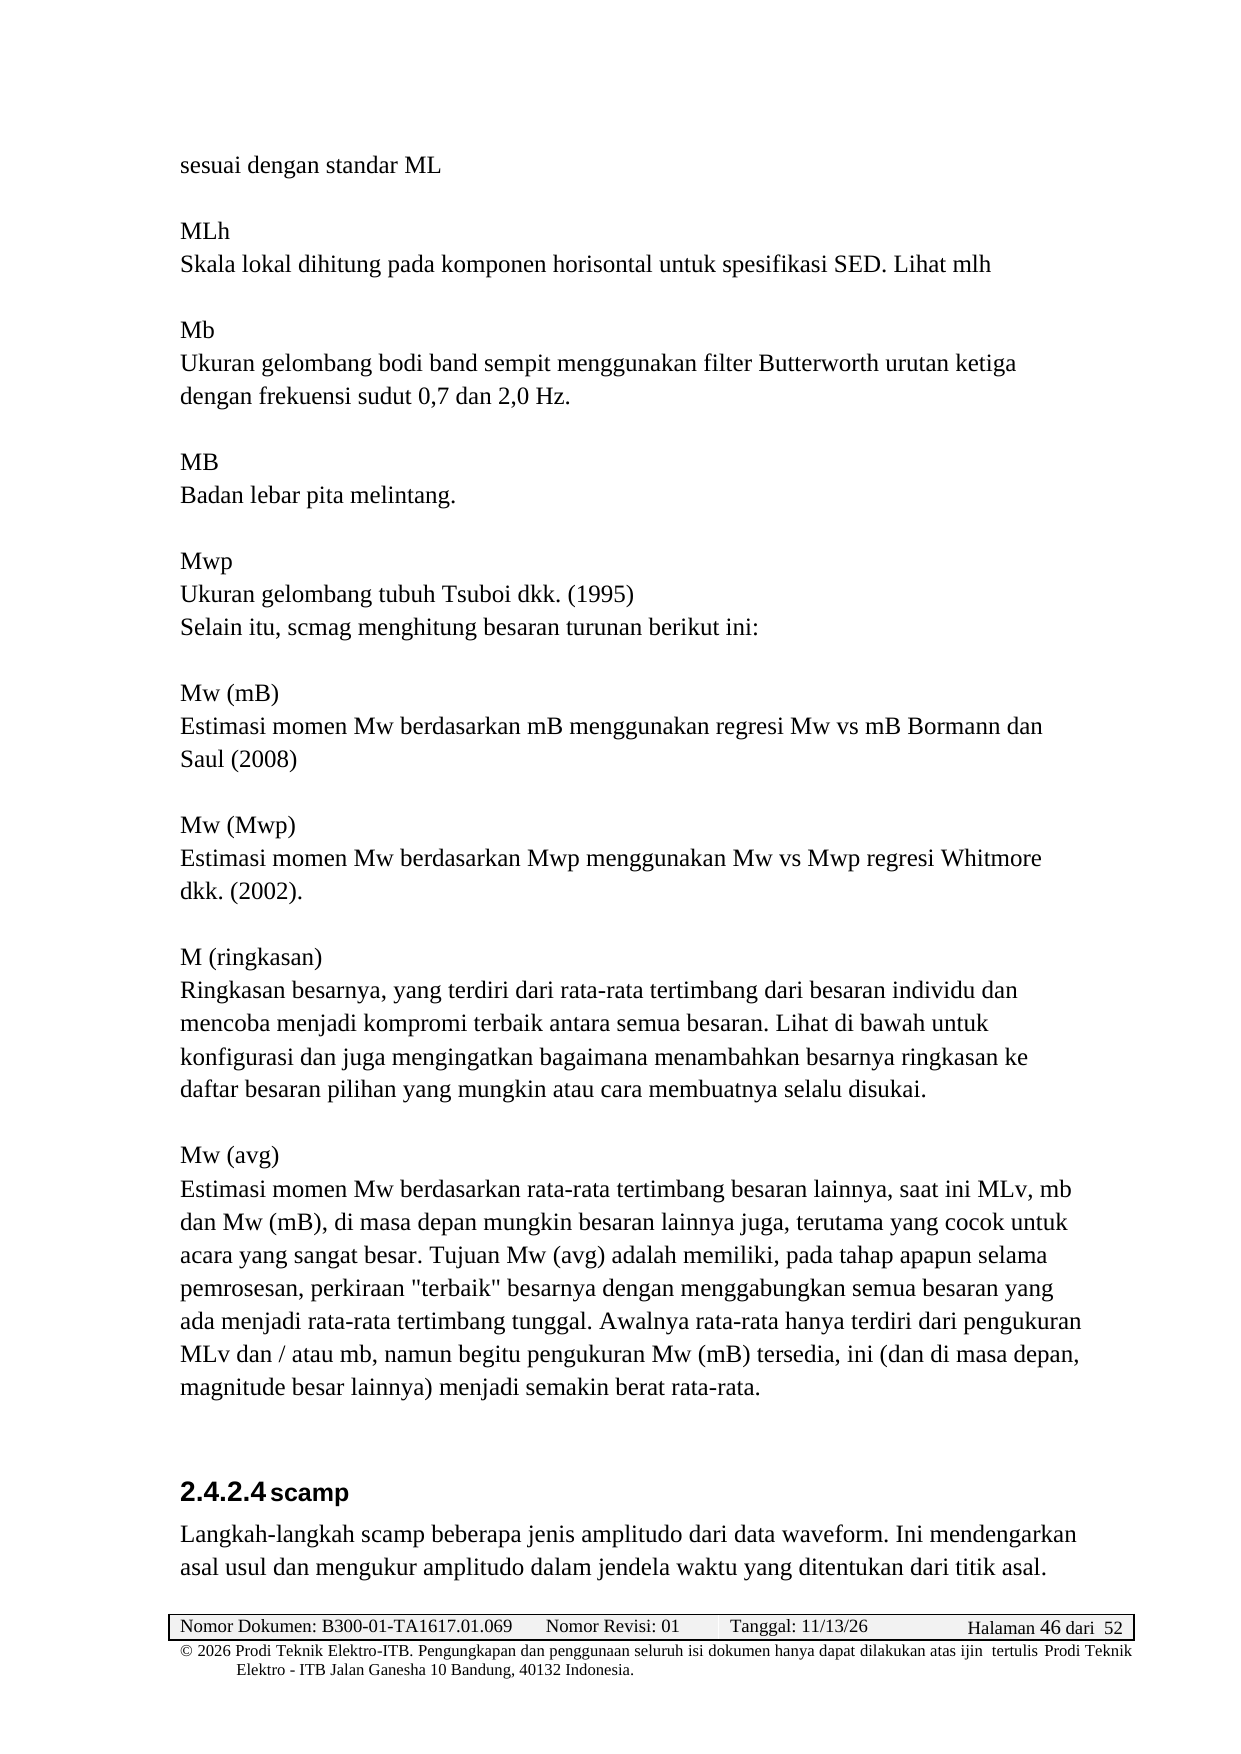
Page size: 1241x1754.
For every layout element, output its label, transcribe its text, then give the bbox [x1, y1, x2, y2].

text MLh Skala lokal dihitung pada komponen horisontal untuk spesifikasi SED. Lihat mlh [180, 216, 1090, 311]
text M (ringkasan) Ringkasan besarnya, yang terdiri dari rata-rata tertimbang dari besaran individu dan mencoba menjadi kompromi terbaik antara semua besaran. Lihat di bawah untuk konfigurasi dan juga mengingatkan bagaimana menambahkan besarnya ringkasan ke daftar besaran pilihan yang mungkin atau cara membuatnya selalu disukai. [180, 909, 1090, 1103]
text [180, 150, 1090, 212]
text Mb Ukuran gelombang bodi band sempit menggunakan filter Butterworth urutan ketiga dengan frekuensi sudut 0,7 dan 2,0 Hz. [180, 315, 1090, 443]
text Mwp Ukuran gelombang tubuh Tsuboi dkk. (1995) Selain itu, scmag menghitung besaran turunan berikut ini: [180, 546, 1090, 674]
text Mw (avg) Estimasi momen Mw berdasarkan rata-rata tertimbang besaran lainnya, saat ini MLv, mb dan Mw (mB), di masa depan mungkin besaran lainnya juga, terutama yang cocok untuk acara yang sangat besar. Tujuan Mw (avg) adalah memiliki, pada tahap apapun selama pemrosesan, perkiraan "terbaik" besarnya dengan menggabungkan semua besaran yang ada menjadi rata-rata tertimbang tunggal. Awalnya rata-rata hanya terdiri dari pengukuran MLv dan / atau mb, namun begitu pengukuran Mw (mB) tersedia, ini (dan di masa depan, magnitude besar lainnya) menjadi semakin berat rata-rata. [180, 1108, 1090, 1401]
text Mw (Mwp) Estimasi momen Mw berdasarkan Mwp menggunakan Mw vs Mwp regresi Whitmore dkk. (2002). [180, 777, 1090, 905]
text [180, 1519, 1090, 1581]
text MB Badan lebar pita melintang. [180, 447, 1090, 542]
subtitle scamp [180, 1475, 1090, 1508]
text Mw (mB) Estimasi momen Mw berdasarkan mB menggunakan regresi Mw vs mB Bormann dan Saul (2008) [180, 678, 1090, 773]
